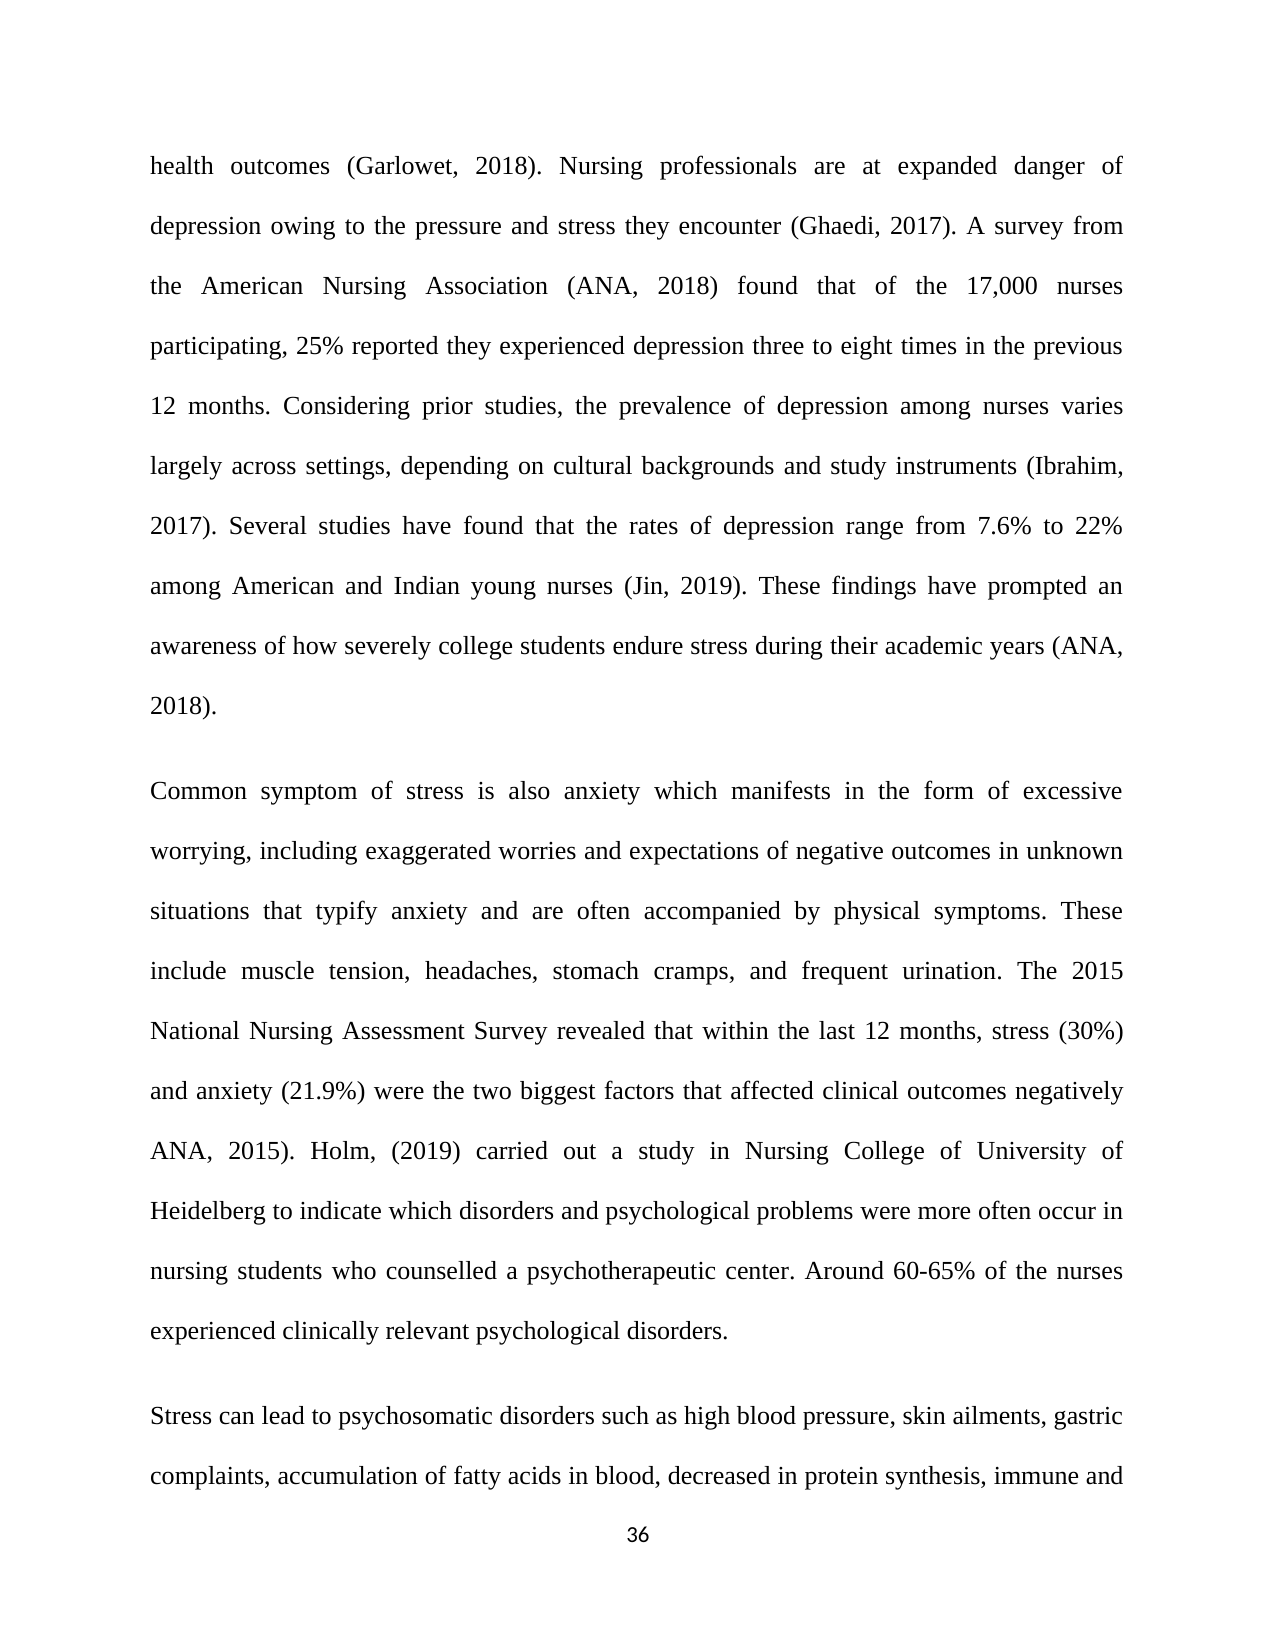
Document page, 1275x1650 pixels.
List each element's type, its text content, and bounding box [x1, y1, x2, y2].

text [150, 150, 1125, 720]
text Common symptom of stress is also anxiety which manifests in the form of excessive worrying, including exaggerated worries and expectations of negative outcomes in unknown situations that typify anxiety and are often accompanied by physical symptoms. These include muscle tension, headaches, stomach cramps, and frequent urination. The 2015 National Nursing Assessment Survey revealed that within the last 12 months, stress (30%) and anxiety (21.9%) were the two biggest factors that affected clinical outcomes negatively ANA, 2015). Holm, (2019) carried out a study in Nursing College of University of Heidelberg to indicate which disorders and psychological problems were more often occur in nursing students who counselled a psychotherapeutic center. Around 60-65% of the nurses experienced clinically relevant psychological disorders. [150, 775, 1125, 1345]
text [150, 1400, 1125, 1490]
